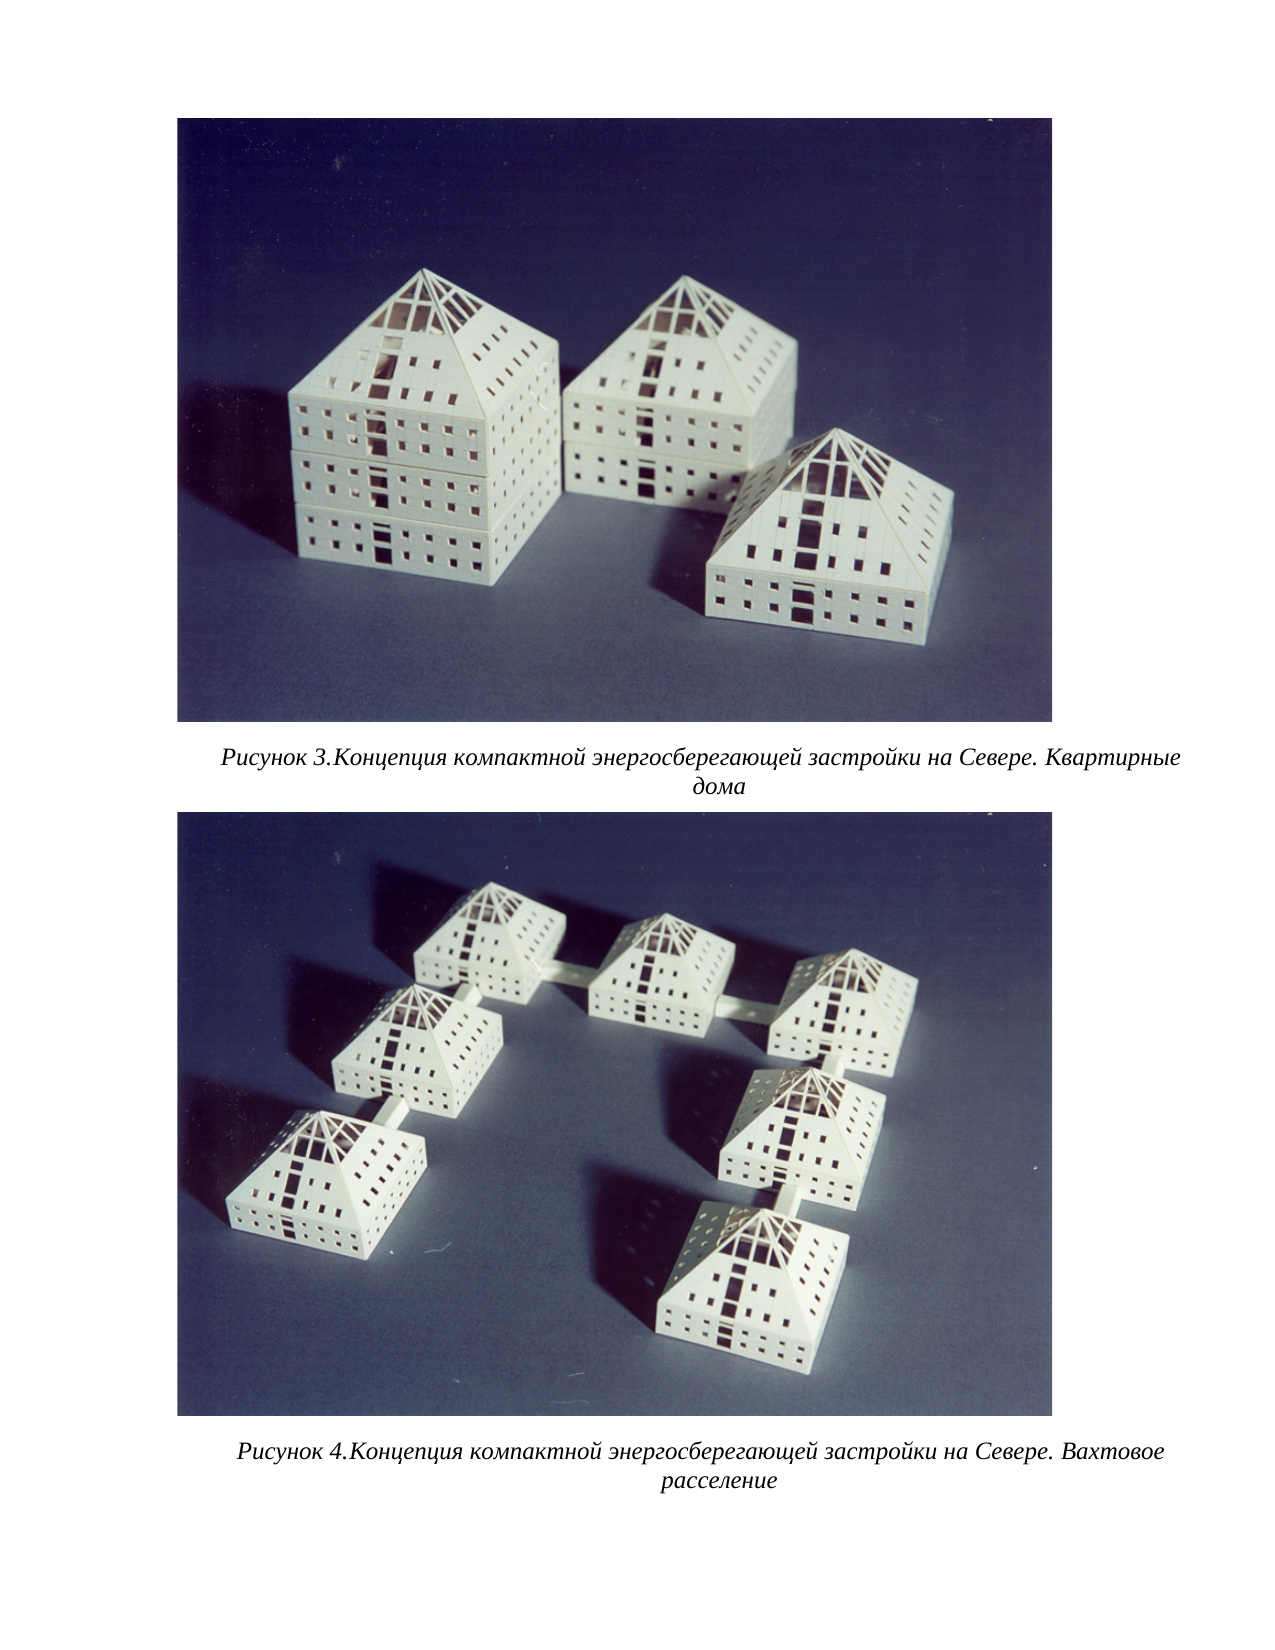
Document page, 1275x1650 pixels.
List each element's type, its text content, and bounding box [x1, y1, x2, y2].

text Концепция компактной энергосберегающей застройки на Севере. Квартирные дома [215, 742, 1186, 800]
text Концепция компактной энергосберегающей застройки на Севере. Вахтовое расселение [215, 1436, 1186, 1494]
picture [177, 812, 1053, 1416]
picture [177, 118, 1053, 722]
